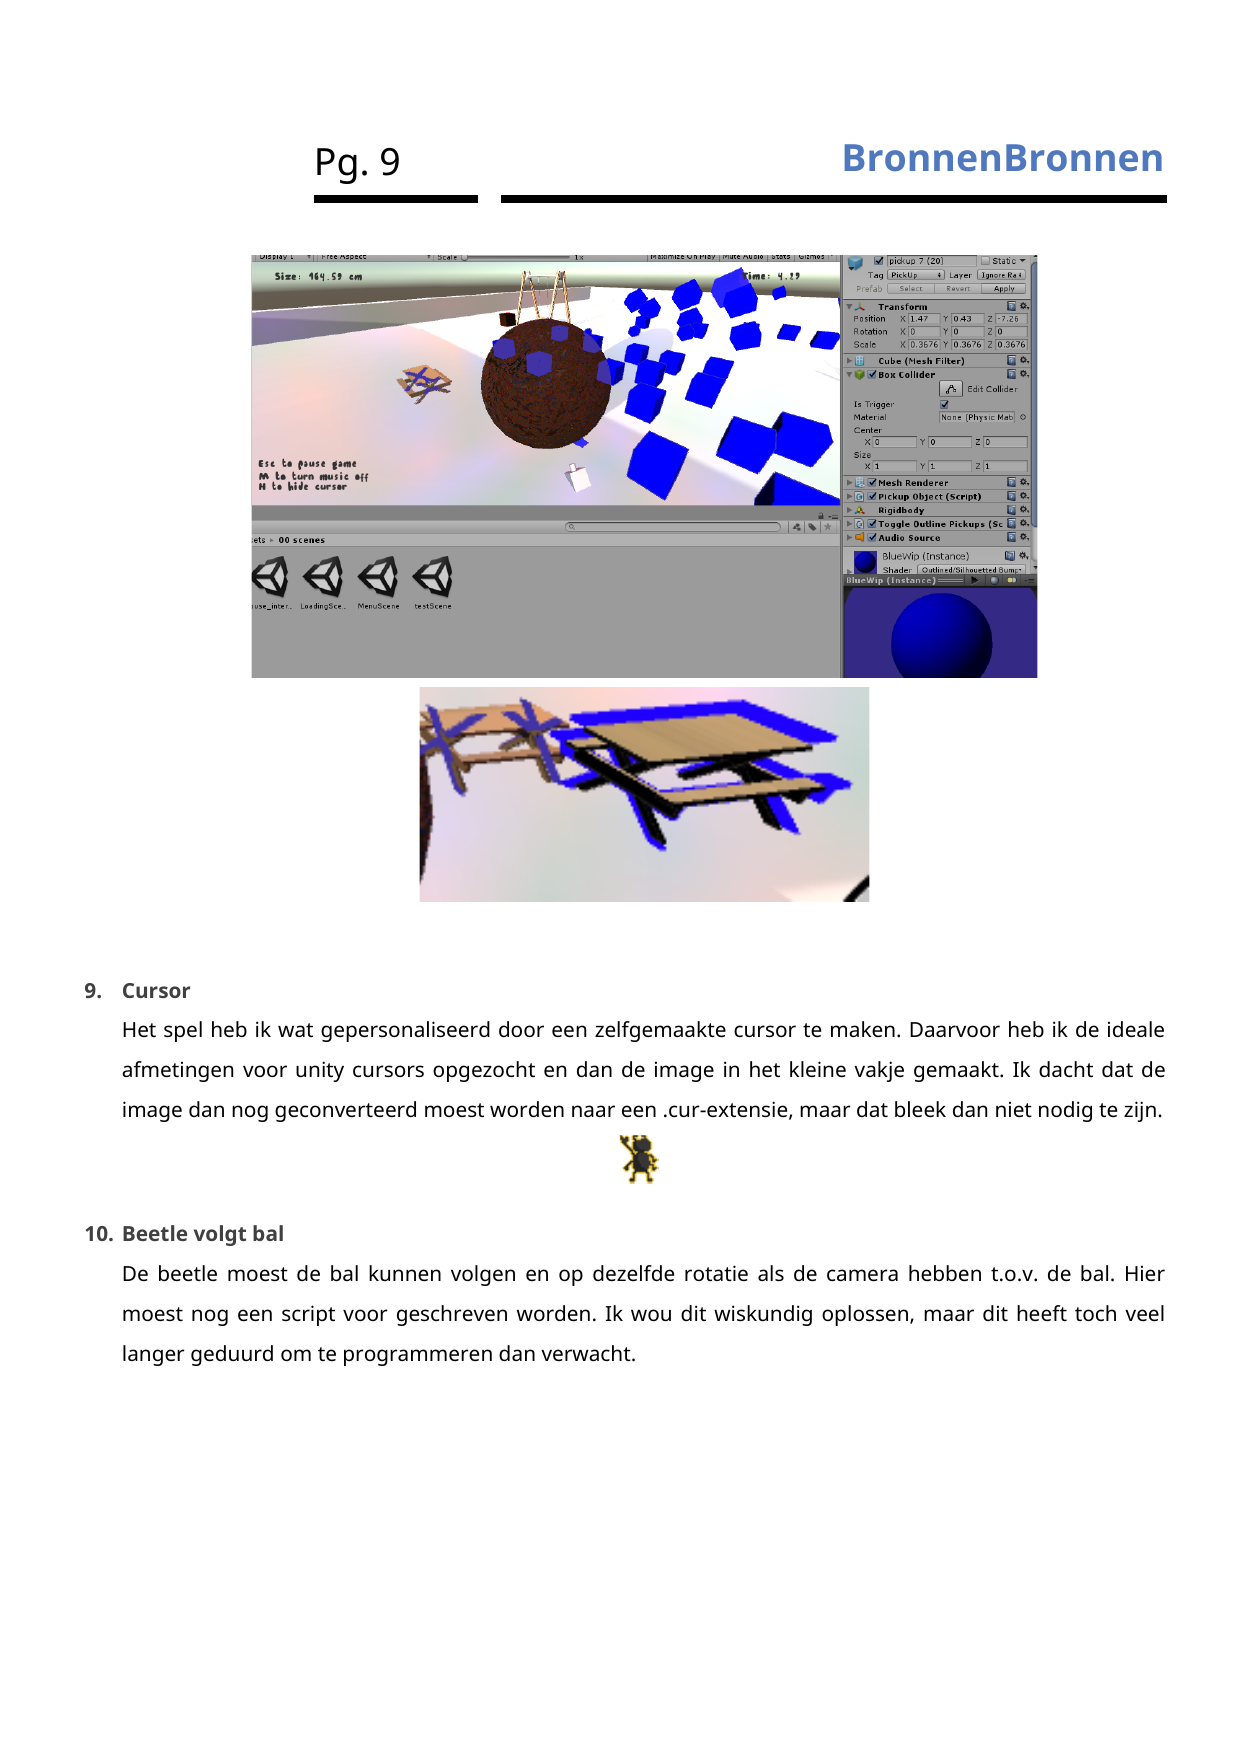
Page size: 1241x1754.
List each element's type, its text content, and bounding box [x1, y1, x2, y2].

picture [619, 1135, 670, 1185]
list De beetle moest de bal kunnen volgen en op dezelfde rotatie als de camera hebben t.o.v. de bal. Hier moest nog een script voor geschreven worden. Ik wou dit wiskundig oplossen, maar dit heeft toch veel langer geduurd om te programmeren dan verwacht. [122, 1259, 1167, 1367]
picture [251, 255, 1038, 678]
picture [419, 687, 870, 902]
subtitle Beetle volgt bal [84, 1219, 1167, 1248]
list Het spel heb ik wat gepersonaliseerd door een zelfgemaakte cursor te maken. Daarvoor heb ik de ideale afmetingen voor unity cursors opgezocht en dan de image in het kleine vakje gemaakt. Ik dacht dat de image dan nog geconverteerd moest worden naar een .cur-extensie, maar dat bleek dan niet nodig te zijn. [122, 1016, 1167, 1124]
subtitle Cursor [84, 976, 1167, 1004]
